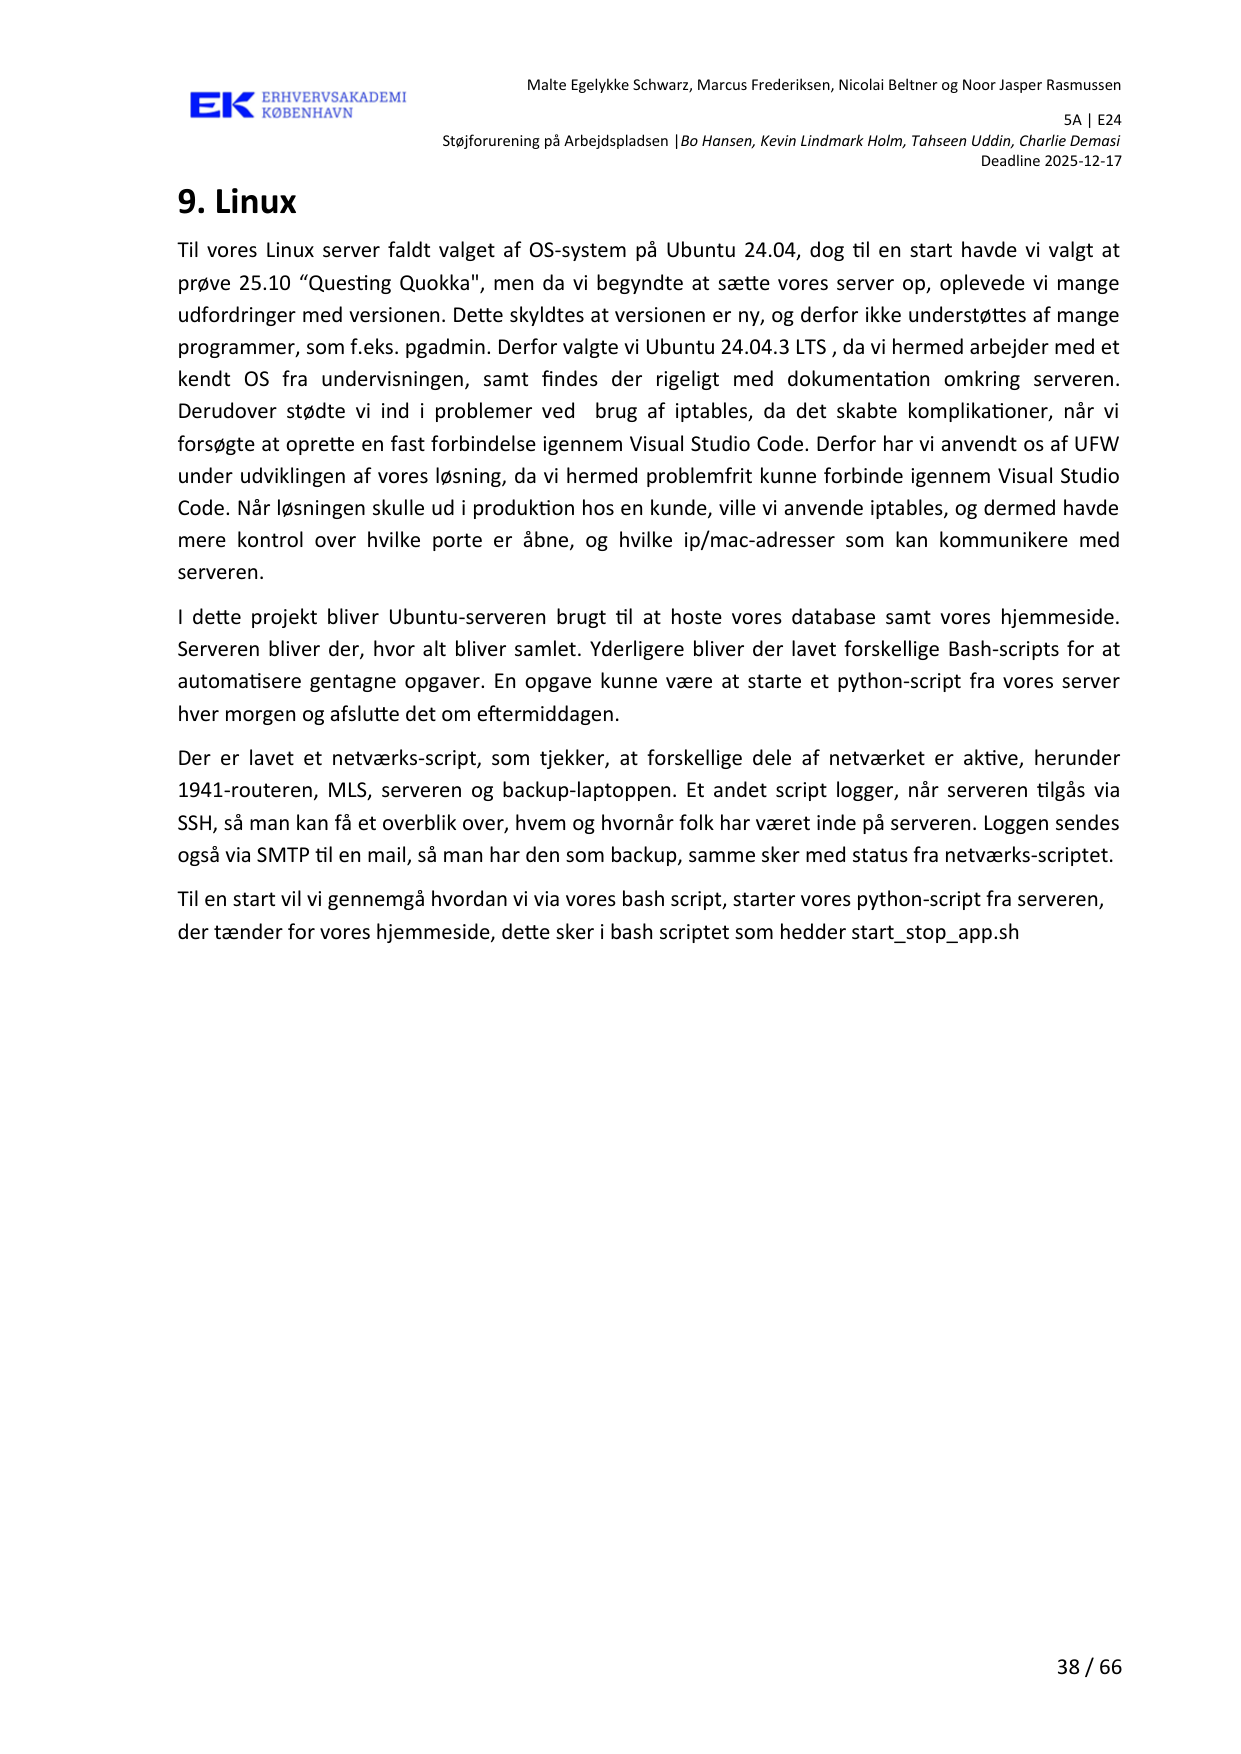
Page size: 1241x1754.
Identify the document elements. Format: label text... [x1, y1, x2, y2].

text Til en start vil vi gennemgå hvordan vi via vores bash script, starter vores python-script fra serveren, der tænder for vores hjemmeside, dette sker i bash scriptet som hedder start_stop_app.sh [177, 884, 1122, 945]
text Der er lavet et netværks-script, som tjekker, at forskellige dele af netværket er aktive, herunder 1941-routeren, MLS, serveren og backup-laptoppen. Et andet script logger, når serveren tilgås via SSH, så man kan få et overblik over, hvem og hvornår folk har været inde på serveren. Loggen sendes også via SMTP til en mail, så man har den som backup, samme sker med status fra netværks-scriptet. [177, 743, 1122, 868]
picture [177, 73, 420, 141]
subtitle Linux [177, 177, 1122, 223]
text Til vores Linux server faldt valget af OS-system på Ubuntu 24.04, dog til en start havde vi valgt at prøve 25.10 “Questing Quokka", men da vi begyndte at sætte vores server op, oplevede vi mange udfordringer med versionen. Dette skyldtes at versionen er ny, og derfor ikke understøttes af mange programmer, som f.eks. pgadmin. Derfor valgte vi Ubuntu 24.04.3 LTS , da vi hermed arbejder med et kendt OS fra undervisningen, samt findes der rigeligt med dokumentation omkring serveren. Derudover stødte vi ind i problemer ved brug af iptables, da det skabte komplikationer, når vi forsøgte at oprette en fast forbindelse igennem Visual Studio Code. Derfor har vi anvendt os af UFW under udviklingen af vores løsning, da vi hermed problemfrit kunne forbinde igennem Visual Studio Code. Når løsningen skulle ud i produktion hos en kunde, ville vi anvende iptables, og dermed havde mere kontrol over hvilke porte er åbne, og hvilke ip/mac-adresser som kan kommunikere med serveren. [177, 236, 1122, 585]
text I dette projekt bliver Ubuntu-serveren brugt til at hoste vores database samt vores hjemmeside. Serveren bliver der, hvor alt bliver samlet. Yderligere bliver der lavet forskellige Bash-scripts for at automatisere gentagne opgaver. En opgave kunne være at starte et python-script fra vores server hver morgen og afslutte det om eftermiddagen. [177, 602, 1122, 727]
